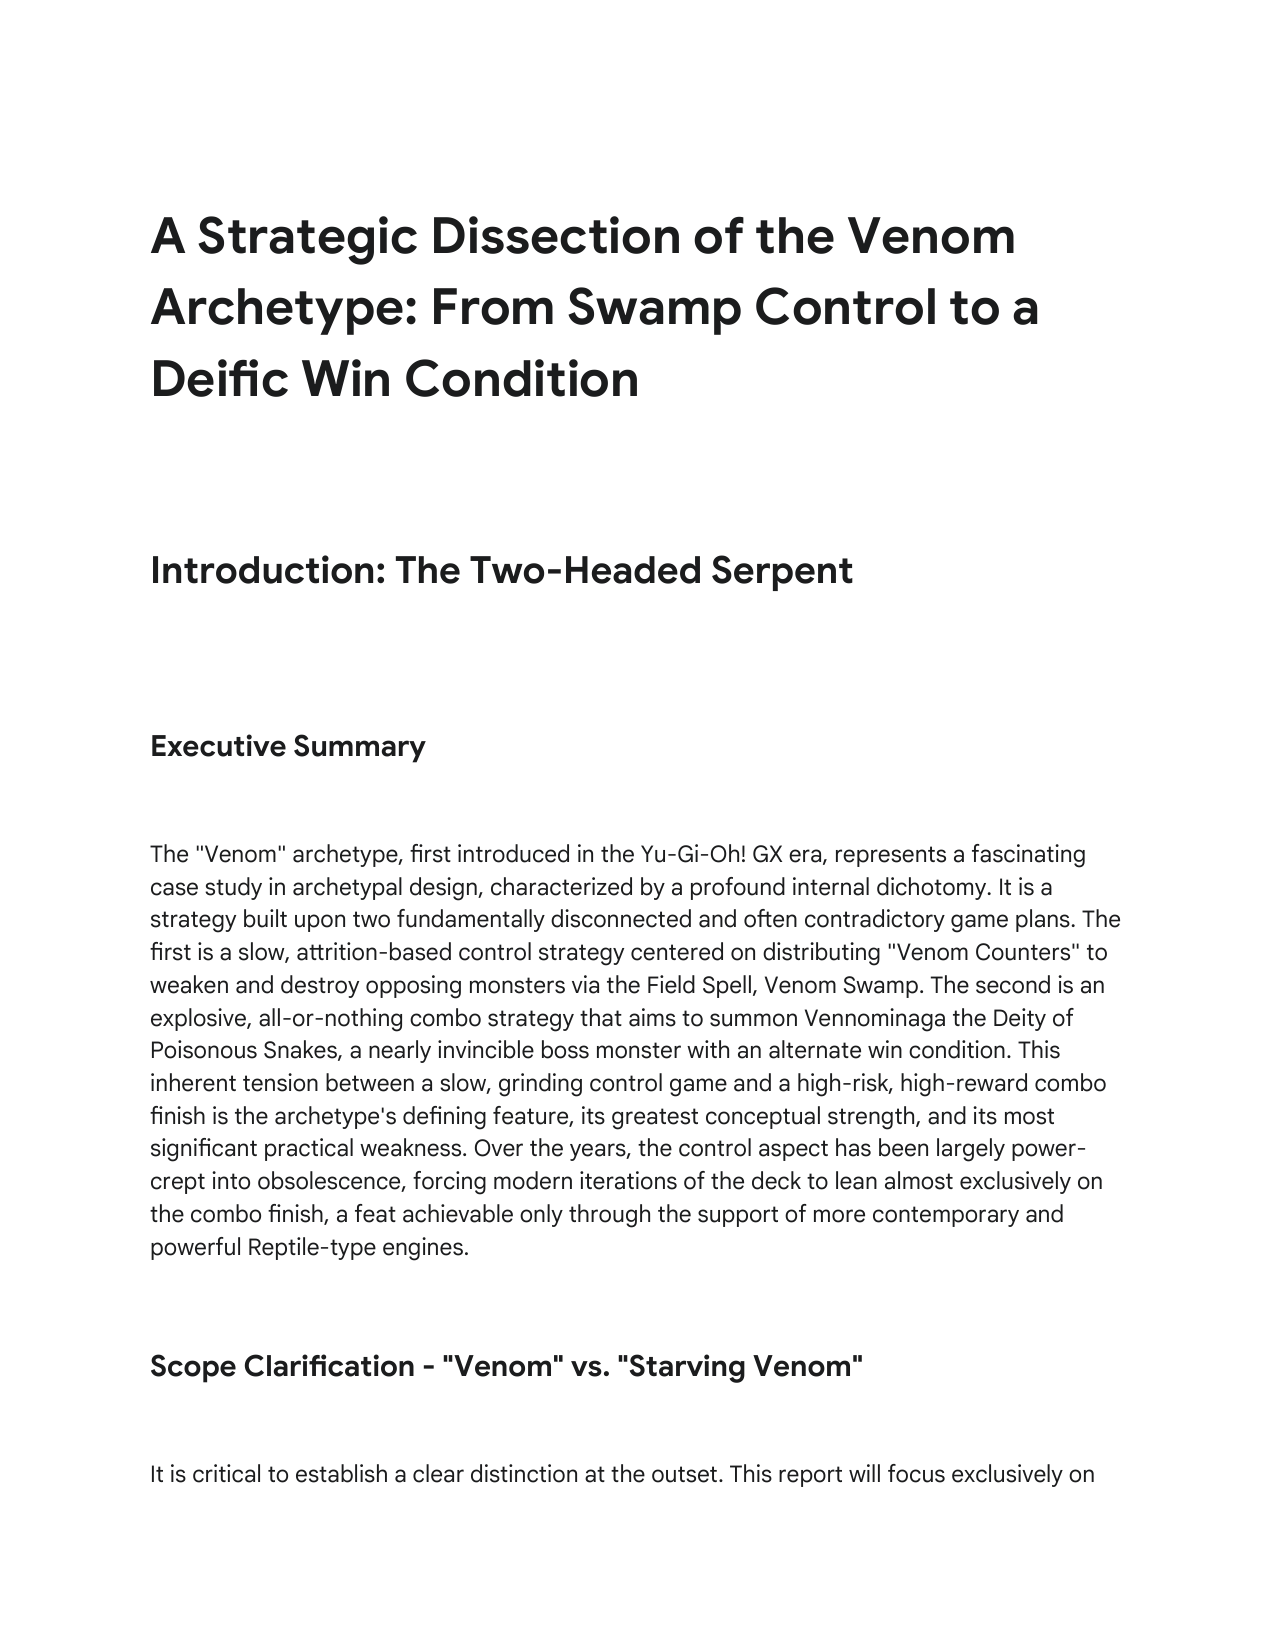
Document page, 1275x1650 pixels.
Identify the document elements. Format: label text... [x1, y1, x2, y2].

subtitle Scope Clarification - "Venom" vs. "Starving Venom" [150, 1348, 1125, 1385]
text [150, 1460, 1125, 1489]
subtitle Executive Summary [150, 728, 1125, 765]
subtitle A Strategic Dissection of the Venom Archetype: From Swamp Control to a Deific Win Condition [150, 205, 1125, 410]
subtitle Introduction: The Two-Headed Serpent [150, 547, 1125, 594]
text The "Venom" archetype, first introduced in the Yu-Gi-Oh! GX era, represents a fascinating case study in archetypal design, characterized by a profound internal dichotomy. It is a strategy built upon two fundamentally disconnected and often contradictory game plans. The first is a slow, attrition-based control strategy centered on distributing "Venom Counters" to weaken and destroy opposing monsters via the Field Spell, Venom Swamp. The second is an explosive, all-or-nothing combo strategy that aims to summon Vennominaga the Deity of Poisonous Snakes, a nearly invincible boss monster with an alternate win condition. This inherent tension between a slow, grinding control game and a high-risk, high-reward combo finish is the archetype's defining feature, its greatest conceptual strength, and its most significant practical weakness. Over the years, the control aspect has been largely power-crept into obsolescence, forcing modern iterations of the deck to lean almost exclusively on the combo finish, a feat achievable only through the support of more contemporary and powerful Reptile-type engines. [150, 840, 1125, 1262]
